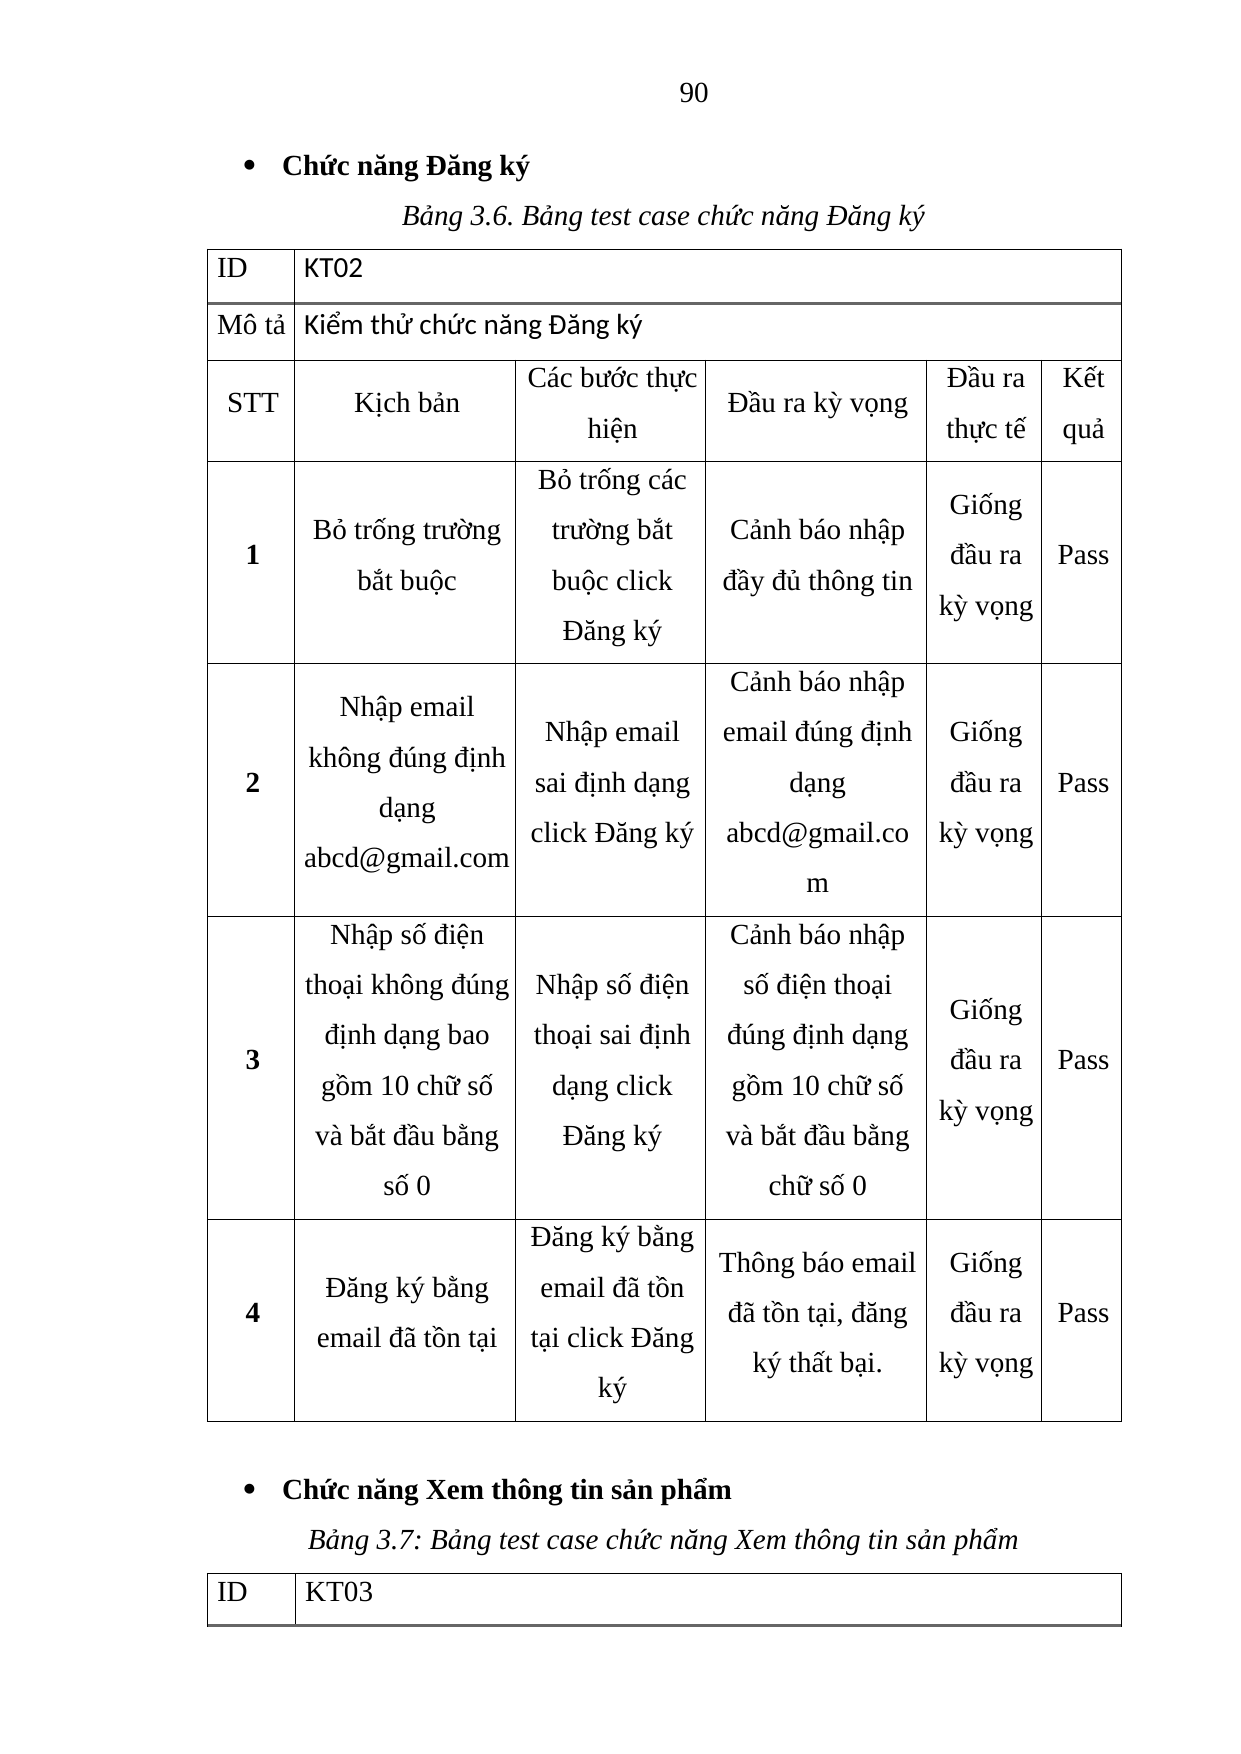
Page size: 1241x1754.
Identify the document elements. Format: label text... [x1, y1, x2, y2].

table_cell Giống đầu ra kỳ vọng [927, 664, 1041, 916]
table_cell 2 [208, 664, 294, 916]
list Chức năng Xem thông tin sản phẩm [244, 1472, 1122, 1506]
table_header ID [208, 1574, 295, 1624]
table_cell 1 [208, 462, 294, 663]
table_cell Mô tả [208, 305, 294, 359]
table_cell Cảnh báo nhập số điện thoại đúng định dạng gồm 10 chữ số và bắt đầu bằng chữ số 0 [706, 917, 926, 1218]
table_cell Giống đầu ra kỳ vọng [927, 462, 1041, 663]
table_cell 4 [208, 1220, 294, 1421]
table_cell Nhập số điện thoại sai định dạng click Đăng ký [516, 917, 705, 1218]
table_cell Pass [1042, 917, 1121, 1218]
table_cell Bỏ trống các trường bắt buộc click Đăng ký [516, 462, 705, 663]
table_cell Đăng ký bằng email đã tồn tại [295, 1220, 515, 1421]
list Chức năng Đăng ký [244, 148, 1122, 181]
table_cell Nhập số điện thoại không đúng định dạng bao gồm 10 chữ số và bắt đầu bằng số 0 [295, 917, 515, 1218]
table_header KT02 [295, 250, 1121, 302]
table_cell 3 [208, 917, 294, 1218]
table_cell Nhập email không đúng định dạng abcd@gmail.com [295, 664, 515, 916]
table_cell Bỏ trống trường bắt buộc [295, 462, 515, 663]
text Bảng 3.6. Bảng test case chức năng Đăng ký [207, 198, 1122, 232]
table_cell Đầu ra thực tế [927, 361, 1041, 461]
table_cell Nhập email sai định dạng click Đăng ký [516, 664, 705, 916]
table_cell Pass [1042, 462, 1121, 663]
table_cell Kiểm thử chức năng Đăng ký [295, 305, 1121, 359]
table_cell Pass [1042, 1220, 1121, 1421]
table_header KT03 [296, 1574, 1121, 1624]
table_cell STT [208, 361, 294, 461]
table_cell Giống đầu ra kỳ vọng [927, 1220, 1041, 1421]
text Bảng 3.7: Bảng test case chức năng Xem thông tin sản phẩm [207, 1522, 1122, 1556]
table_header ID [208, 250, 294, 302]
table_cell Kịch bản [295, 361, 515, 461]
table_cell Các bước thực hiện [516, 361, 705, 461]
table_cell Đăng ký bằng email đã tồn tại click Đăng ký [516, 1220, 705, 1421]
table_cell Kết quả [1042, 361, 1121, 461]
table_cell Cảnh báo nhập email đúng định dạng abcd@gmail.com [706, 664, 926, 916]
table_cell Pass [1042, 664, 1121, 916]
table_cell Giống đầu ra kỳ vọng [927, 917, 1041, 1218]
table_cell Thông báo email đã tồn tại, đăng ký thất bại. [706, 1220, 926, 1421]
table_cell Cảnh báo nhập đầy đủ thông tin [706, 462, 926, 663]
table_cell Đầu ra kỳ vọng [706, 361, 926, 461]
